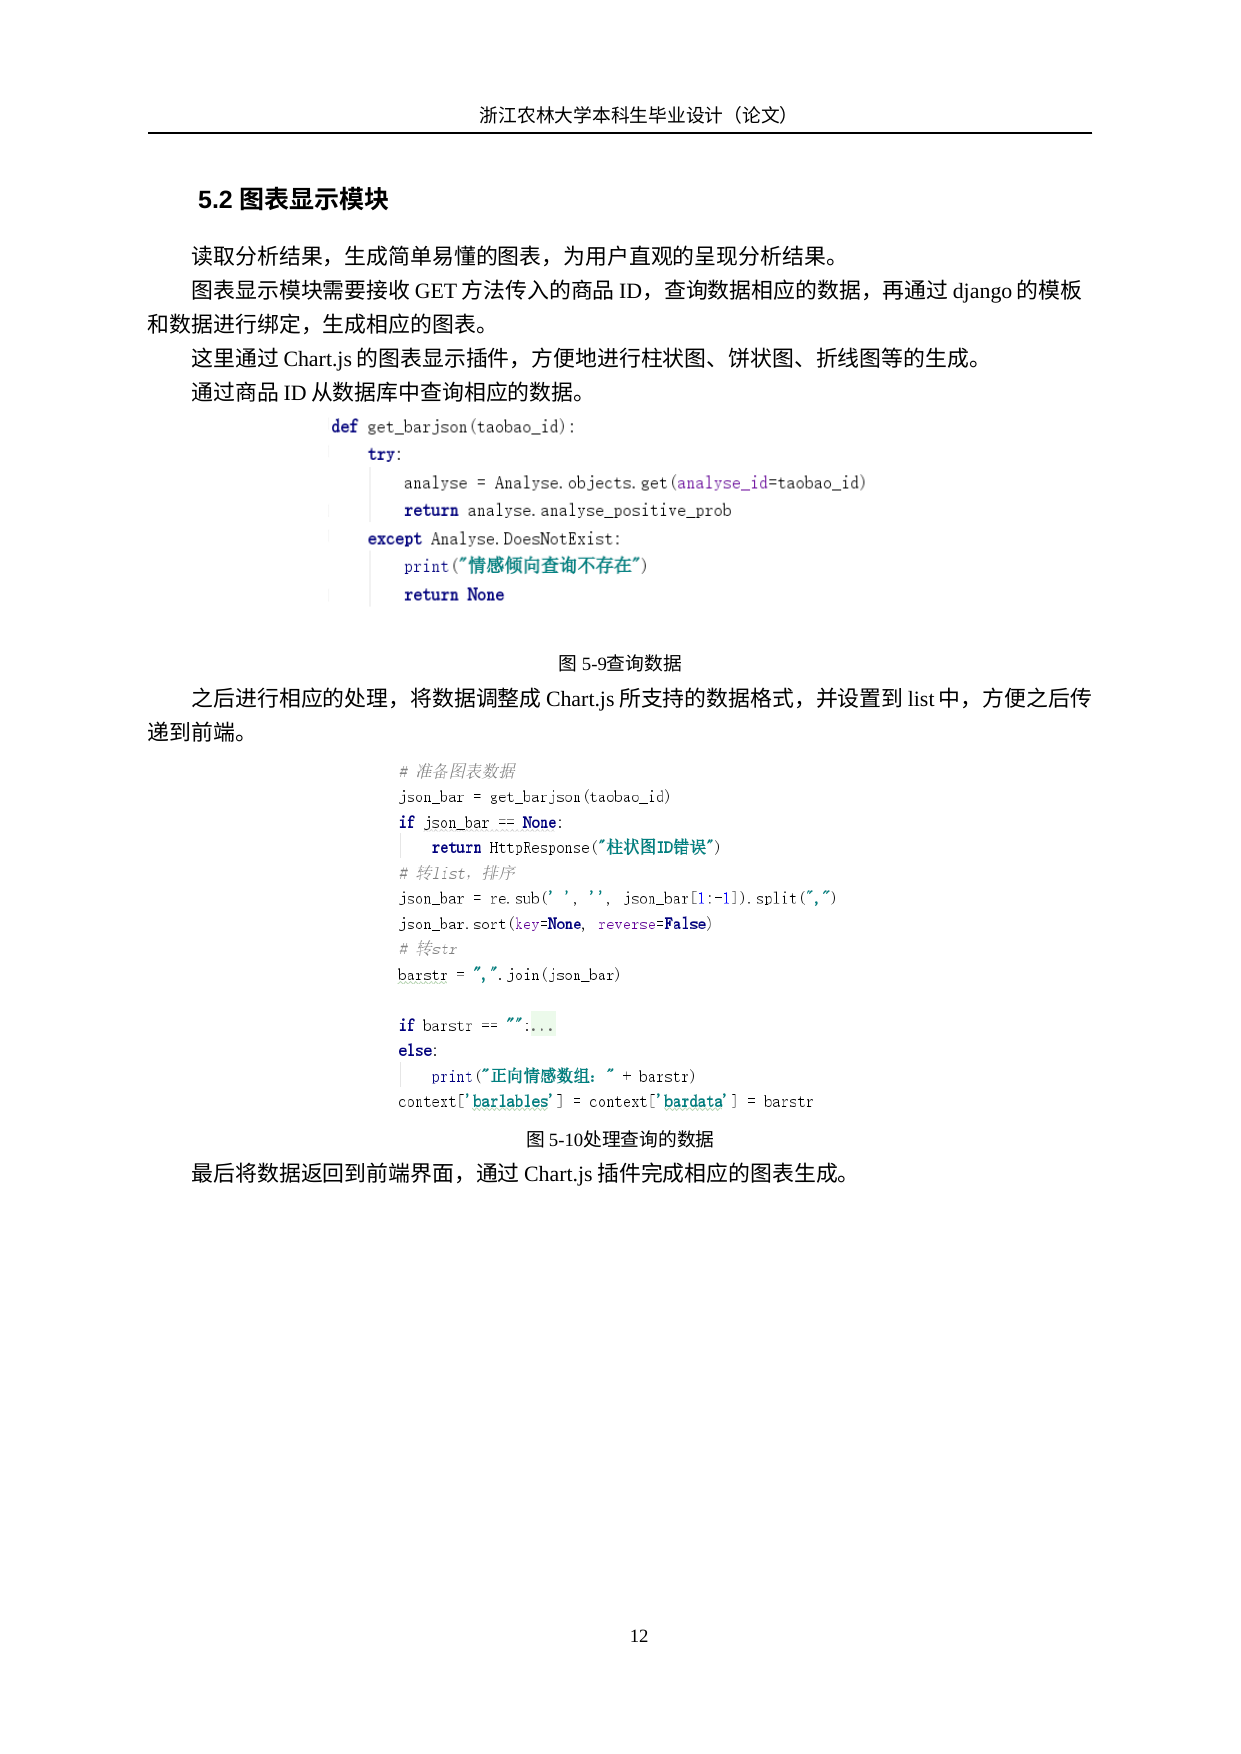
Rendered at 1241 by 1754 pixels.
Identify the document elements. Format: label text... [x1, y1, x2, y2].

text 之后进行相应的处理，将数据调整成Chart.js所支持的数据格式，并设置到list中，方便之后传递到前端。 [148, 679, 1092, 747]
text 这里通过Chart.js的图表显示插件，方便地进行柱状图、饼状图、折线图等的生成。 [148, 340, 1092, 374]
picture [372, 747, 868, 1120]
picture [328, 407, 912, 629]
text 最后将数据返回到前端界面，通过Chart.js插件完成相应的图表生成。 [148, 1155, 1092, 1189]
subtitle 图表显示模块 [148, 164, 1092, 232]
text 读取分析结果，生成简单易懂的图表，为用户直观的呈现分析结果。 [148, 238, 1092, 272]
text 通过商品ID从数据库中查询相应的数据。 [148, 374, 1092, 408]
text 图表显示模块需要接收GET方法传入的商品ID，查询数据相应的数据，再通过django的模板和数据进行绑定，生成相应的图表。 [148, 272, 1092, 340]
